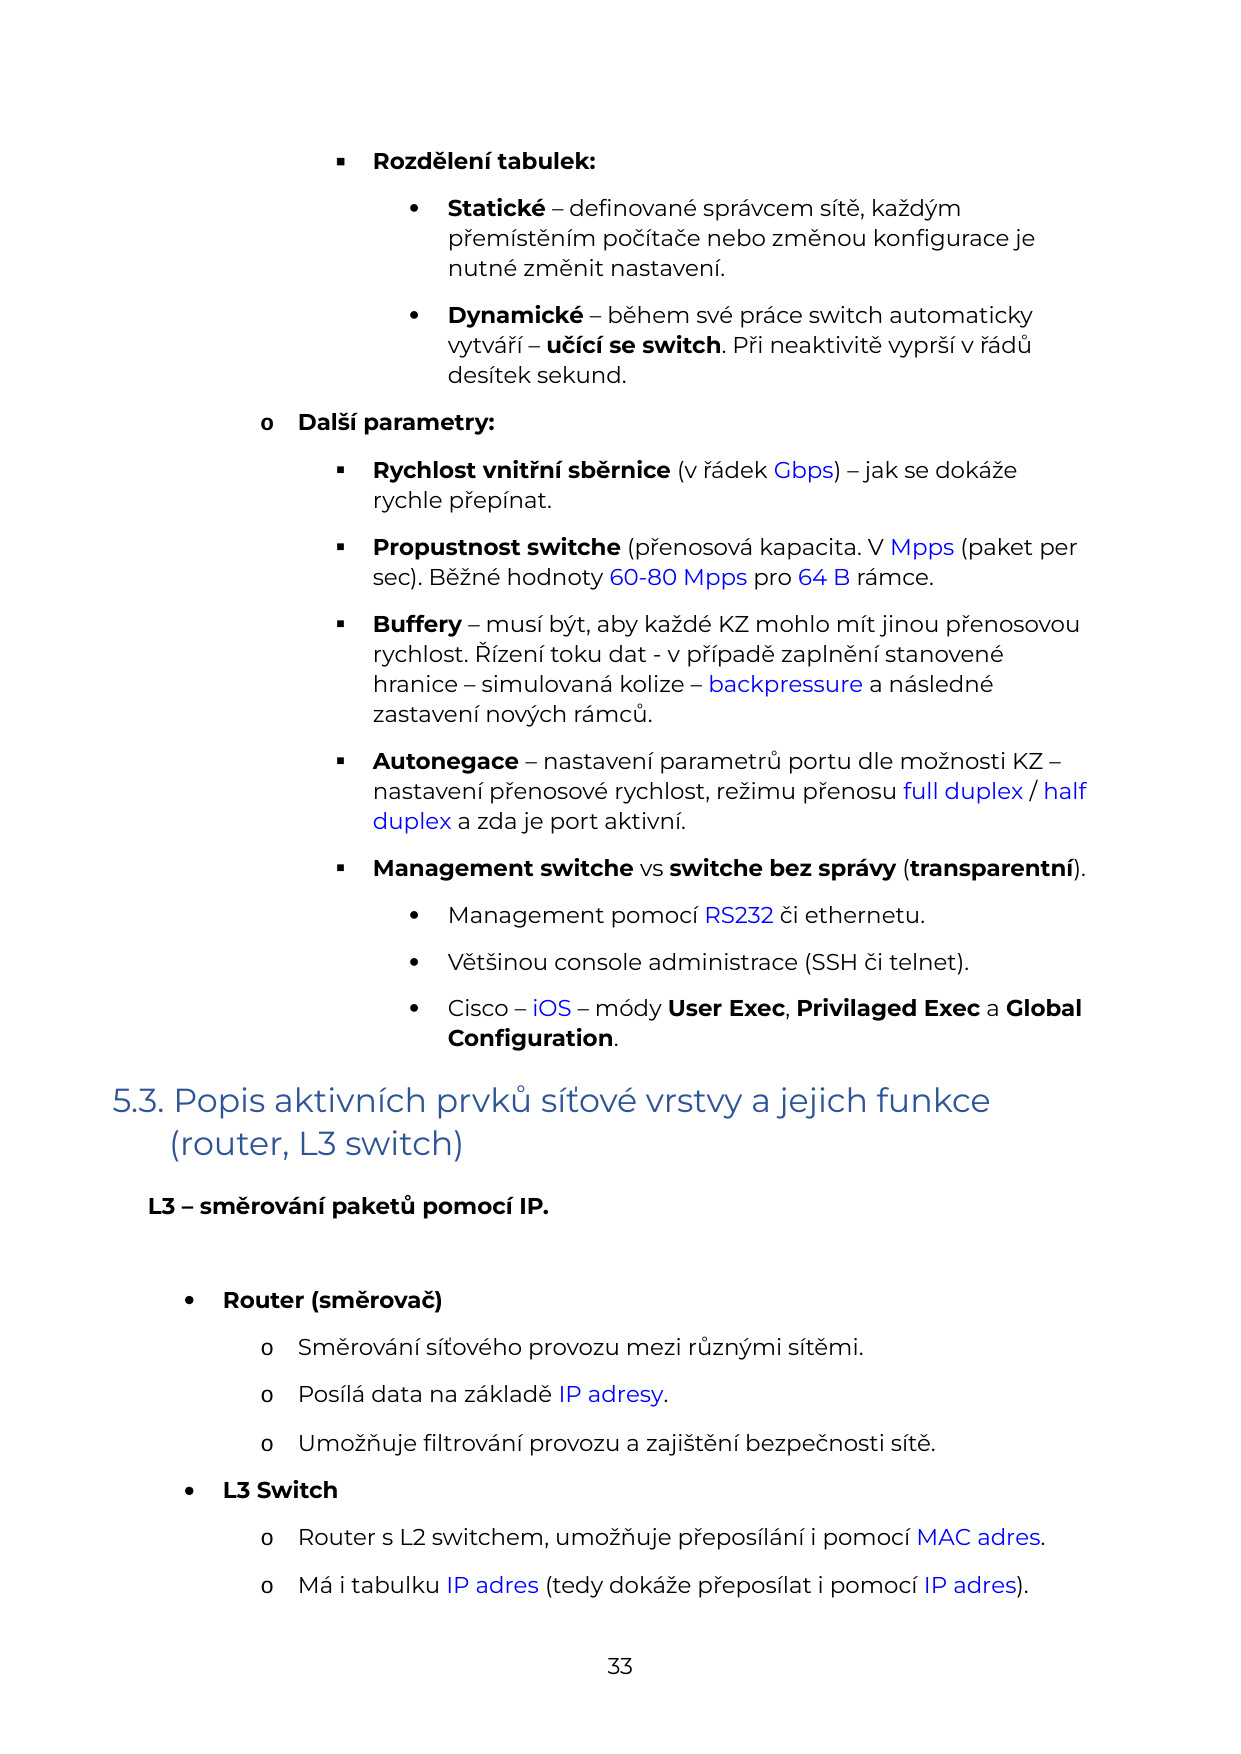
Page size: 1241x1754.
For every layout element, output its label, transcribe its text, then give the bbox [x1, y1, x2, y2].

list Management pomocí RS232 či ethernetu. [410, 901, 1093, 929]
list Umožňuje filtrování provozu a zajištění bezpečnosti sítě. [260, 1429, 1093, 1458]
list Většinou console administrace (SSH či telnet). [410, 948, 1093, 976]
list Propustnost switche (přenosová kapacita. V Mpps (paket per sec). Běžné hodnoty 60-80 Mpps pro 64 B rámce. [335, 533, 1093, 591]
list Rozdělení tabulek: [335, 148, 1093, 176]
list Dynamické – během své práce switch automaticky vytváří – učící se switch. Při neaktivitě vyprší v řádů desítek sekund. [410, 301, 1093, 389]
list Má i tabulku IP adres (tedy dokáže přeposílat i pomocí IP adres). [260, 1572, 1093, 1601]
list Rychlost vnitřní sběrnice (v řádek Gbps) – jak se dokáže rychle přepínat. [335, 456, 1093, 514]
list Směrování síťového provozu mezi různými sítěmi. [260, 1333, 1093, 1362]
list Buffery – musí být, aby každé KZ mohlo mít jinou přenosovou rychlost. Řízení toku dat - v případě zaplnění stanovené hranice – simulovaná kolize – backpressure a následné zastavení nových rámců. [335, 610, 1093, 728]
list Autonegace – nastavení parametrů portu dle možnosti KZ – nastavení přenosové rychlost, režimu přenosu full duplex / half duplex a zda je port aktivní. [335, 747, 1093, 835]
list Router s L2 switchem, umožňuje přeposílání i pomocí MAC adres. [260, 1523, 1093, 1553]
text Popis aktivních prvků síťové vrstvy a jejich funkce (router, L3 switch) [112, 1080, 1093, 1164]
list Management switche vs switche bez správy (transparentní). [335, 854, 1093, 882]
list Cisco – iOS – módy User Exec, Privilaged Exec a Global Configuration. [410, 994, 1093, 1052]
list Router (směrovač) [185, 1286, 1093, 1314]
list L3 Switch [185, 1477, 1093, 1505]
text L3 – směrování paketů pomocí IP. [148, 1192, 1093, 1220]
list Posílá data na základě IP adresy. [260, 1381, 1093, 1410]
list Další parametry: [260, 408, 1093, 437]
list Statické – definované správcem sítě, každým přemístěním počítače nebo změnou konfigurace je nutné změnit nastavení. [410, 194, 1093, 282]
